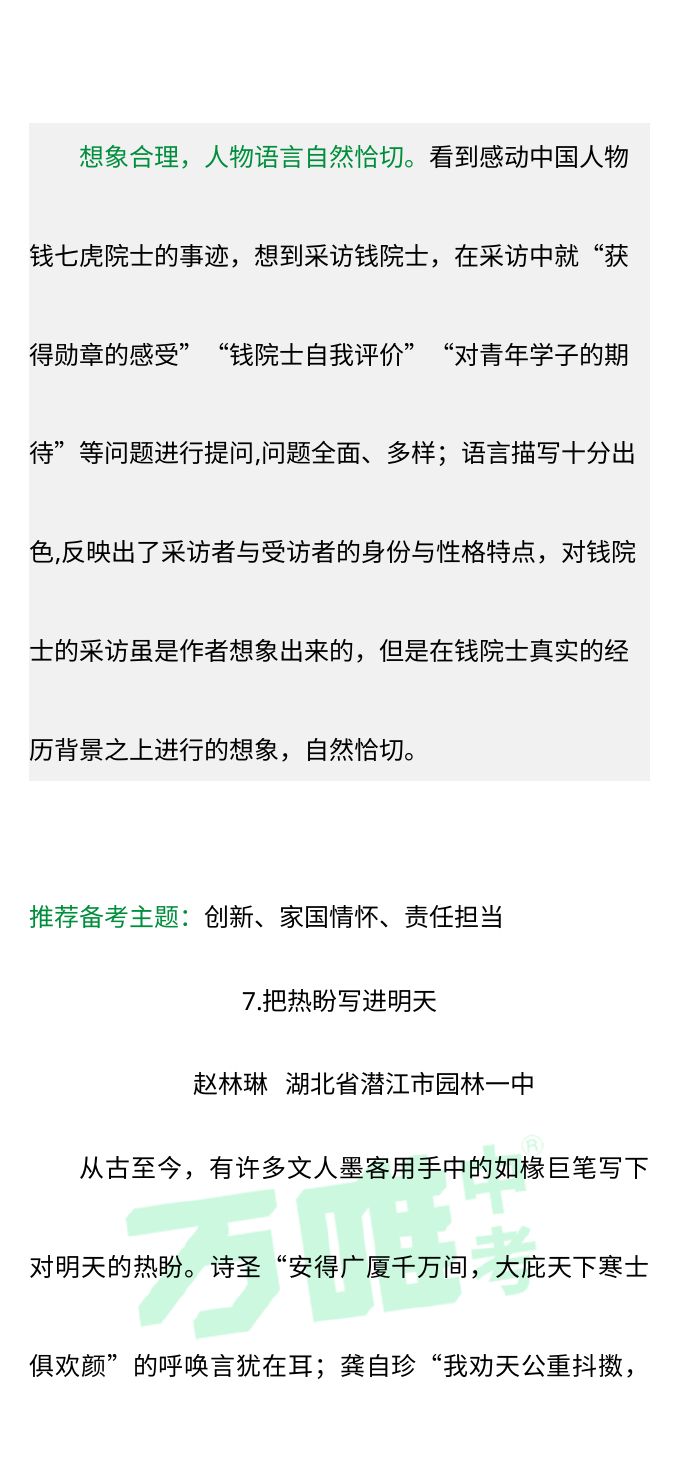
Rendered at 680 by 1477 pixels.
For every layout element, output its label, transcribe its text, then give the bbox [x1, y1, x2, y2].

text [29, 1134, 650, 1397]
text 7.把热盼写进明天 [29, 966, 650, 1032]
text 想象合理，人物语言自然恰切。看到感动中国人物钱七虎院士的事迹，想到采访钱院士，在采访中就“获得勋章的感受”“钱院士自我评价”“对青年学子的期待”等问题进行提问,问题全面、多样；语言描写十分出色,反映出了采访者与受访者的身份与性格特点，对钱院士的采访虽是作者想象出来的，但是在钱院士真实的经历背景之上进行的想象，自然恰切。 [29, 123, 650, 781]
text 赵林琳 湖北省潜江市园林一中 [29, 1050, 650, 1116]
text 推荐备考主题：创新、家国情怀、责任担当 [29, 882, 650, 948]
